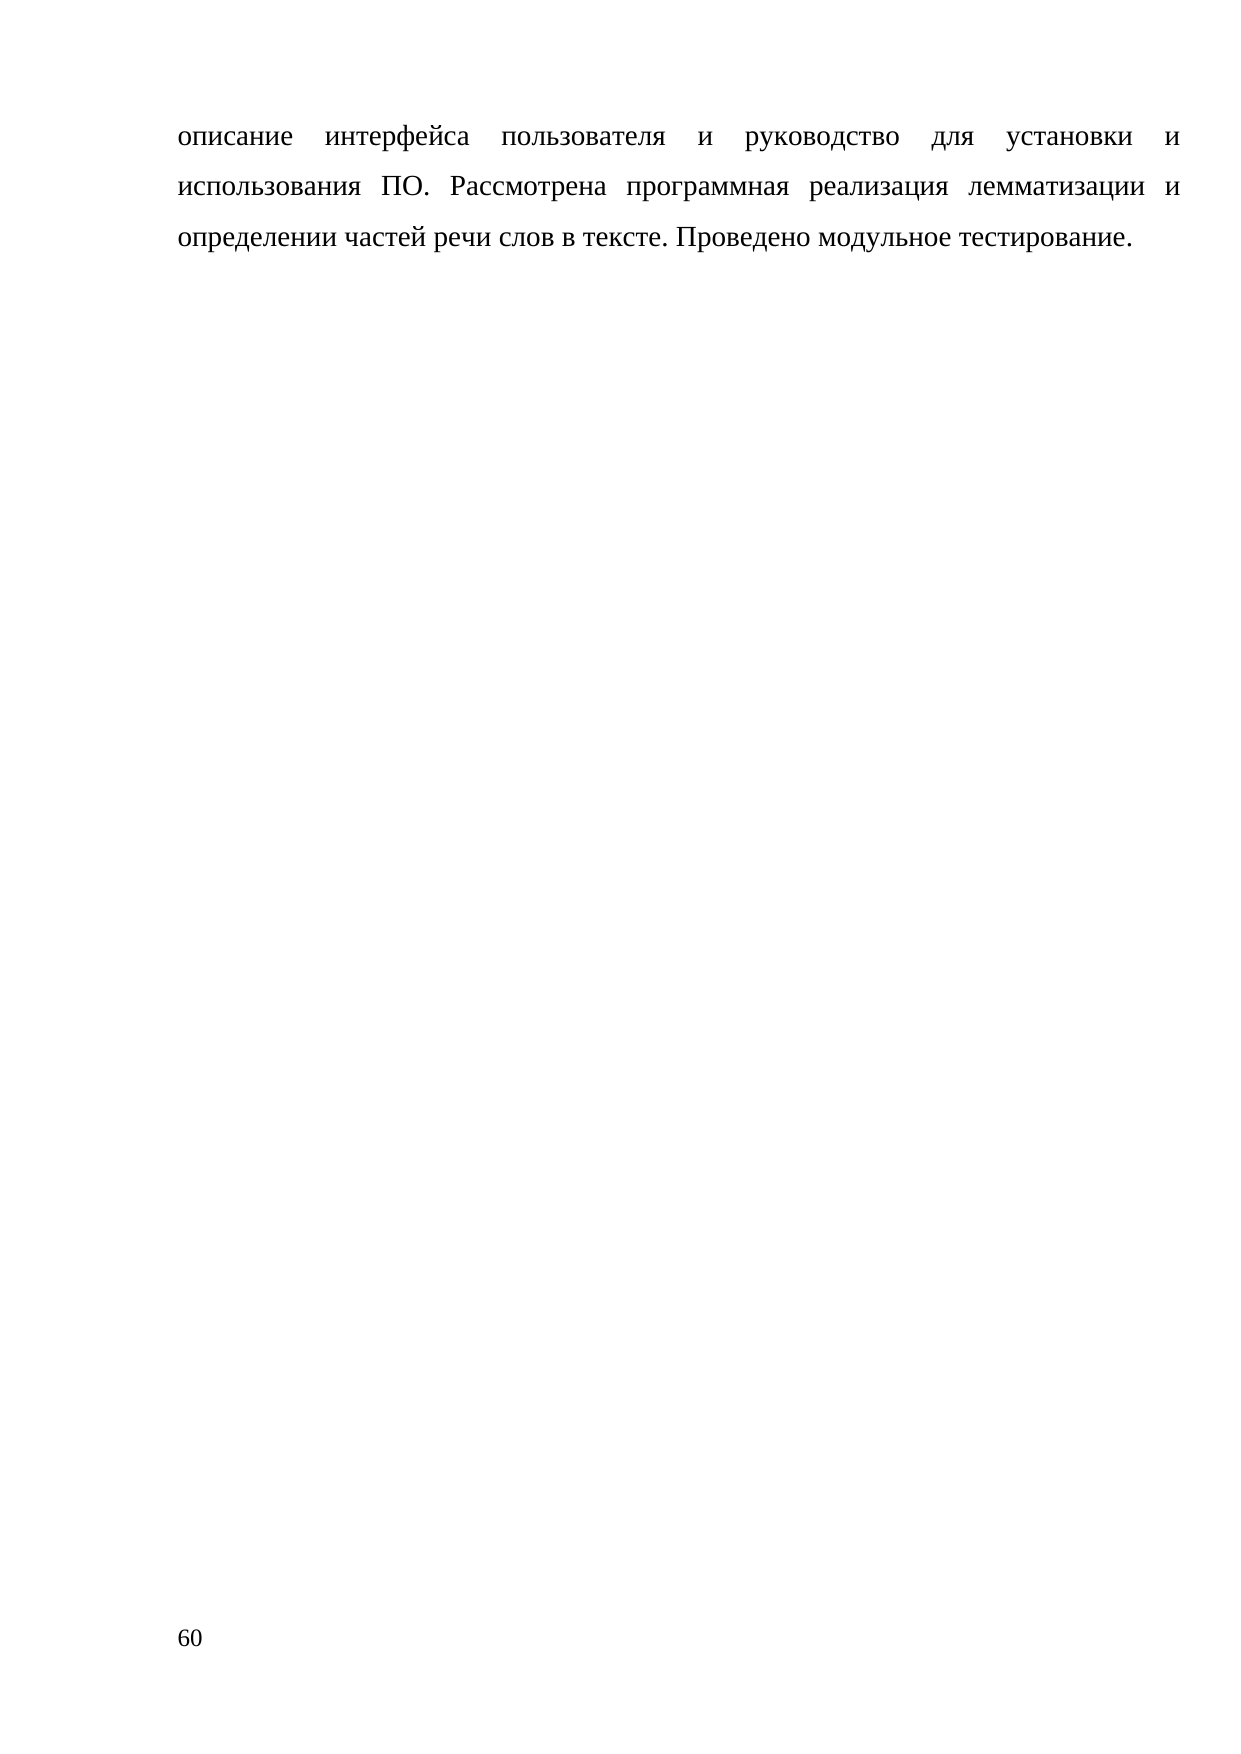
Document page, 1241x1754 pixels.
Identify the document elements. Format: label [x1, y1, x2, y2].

text [177, 118, 1181, 252]
